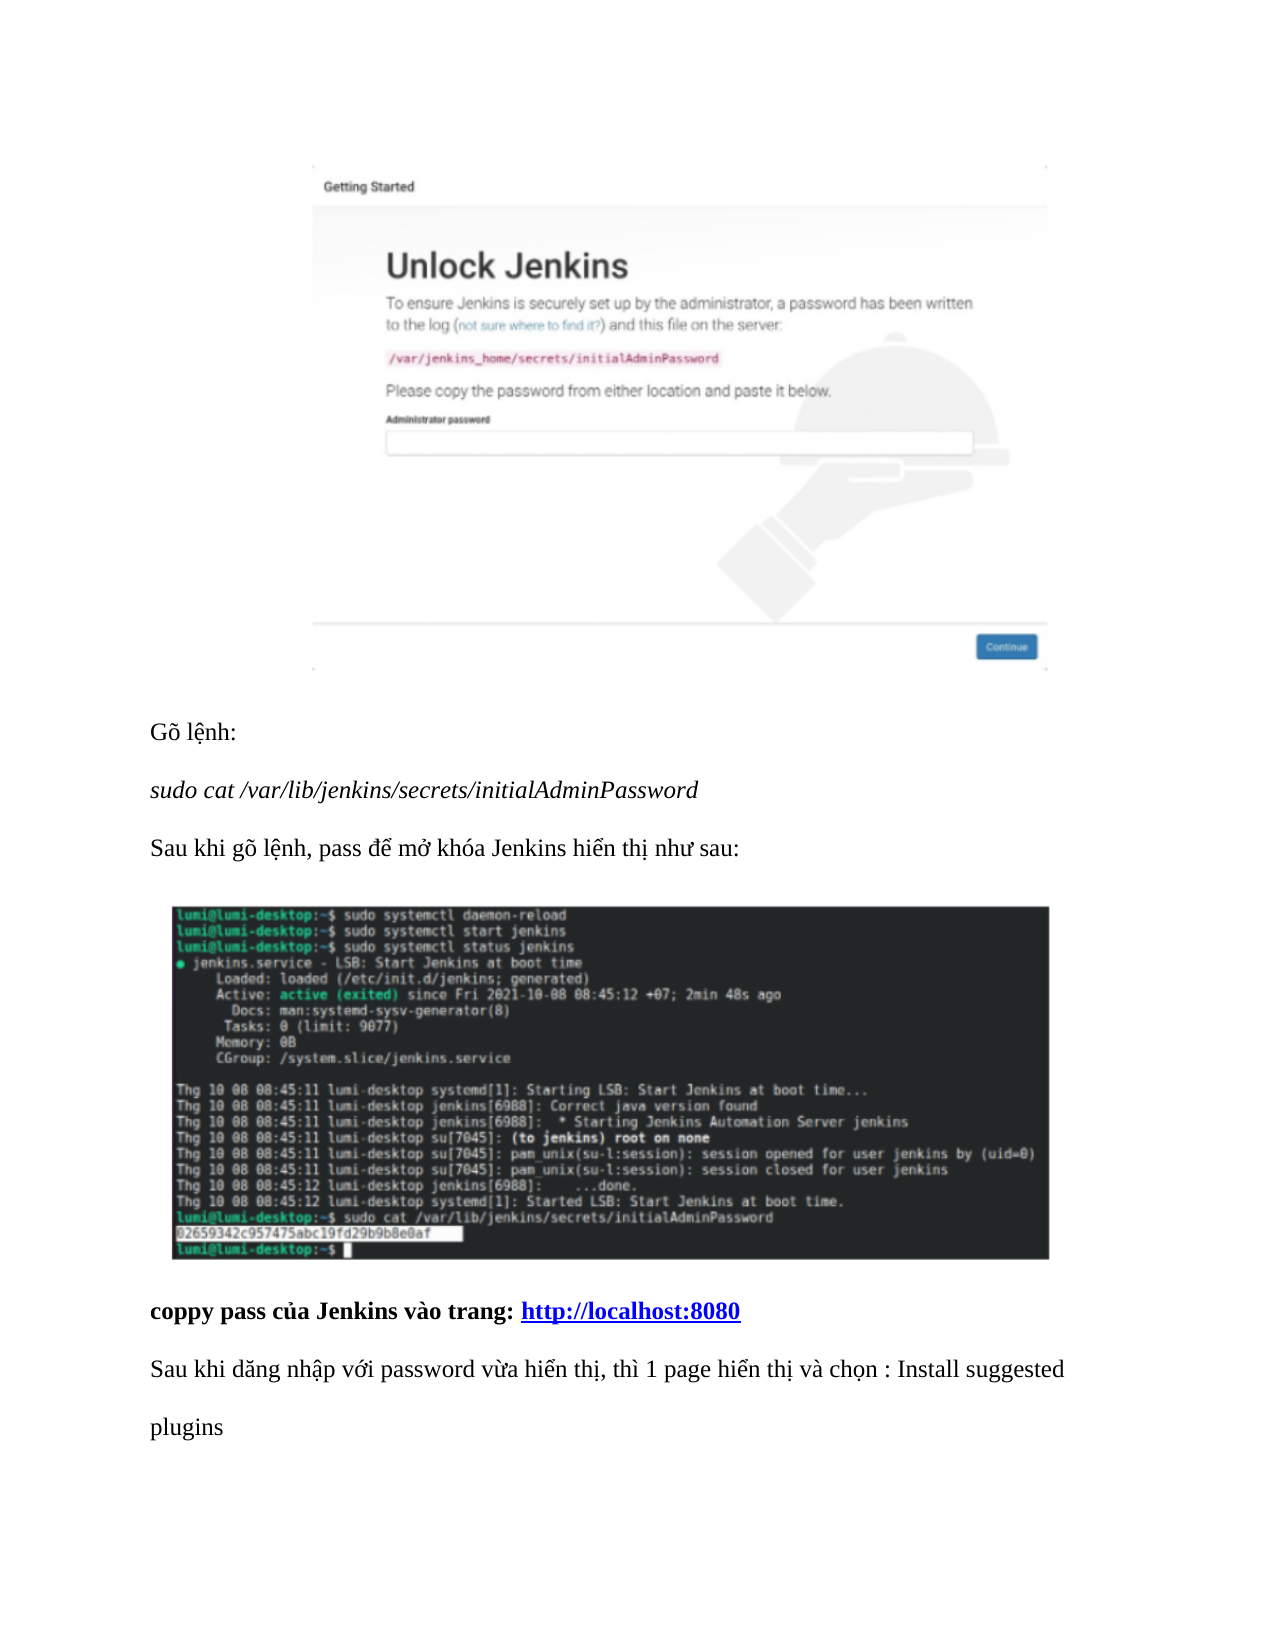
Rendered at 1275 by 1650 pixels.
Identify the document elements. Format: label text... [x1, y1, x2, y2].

picture [150, 891, 1055, 1265]
text plugins [150, 1412, 1125, 1441]
text coppy pass của Jenkins vào trang: http://localhost:8080 [150, 1296, 1125, 1325]
picture [150, 150, 1125, 687]
text Sau khi gõ lệnh, pass để mở khóa Jenkins hiển thị như sau: [150, 833, 1125, 862]
text sudo cat /var/lib/jenkins/secrets/initialAdminPassword [150, 775, 1125, 804]
text Gõ lệnh: [150, 717, 1125, 746]
text Sau khi dăng nhập với password vừa hiển thị, thì 1 page hiển thị và chọn : Install suggested [150, 1354, 1125, 1383]
